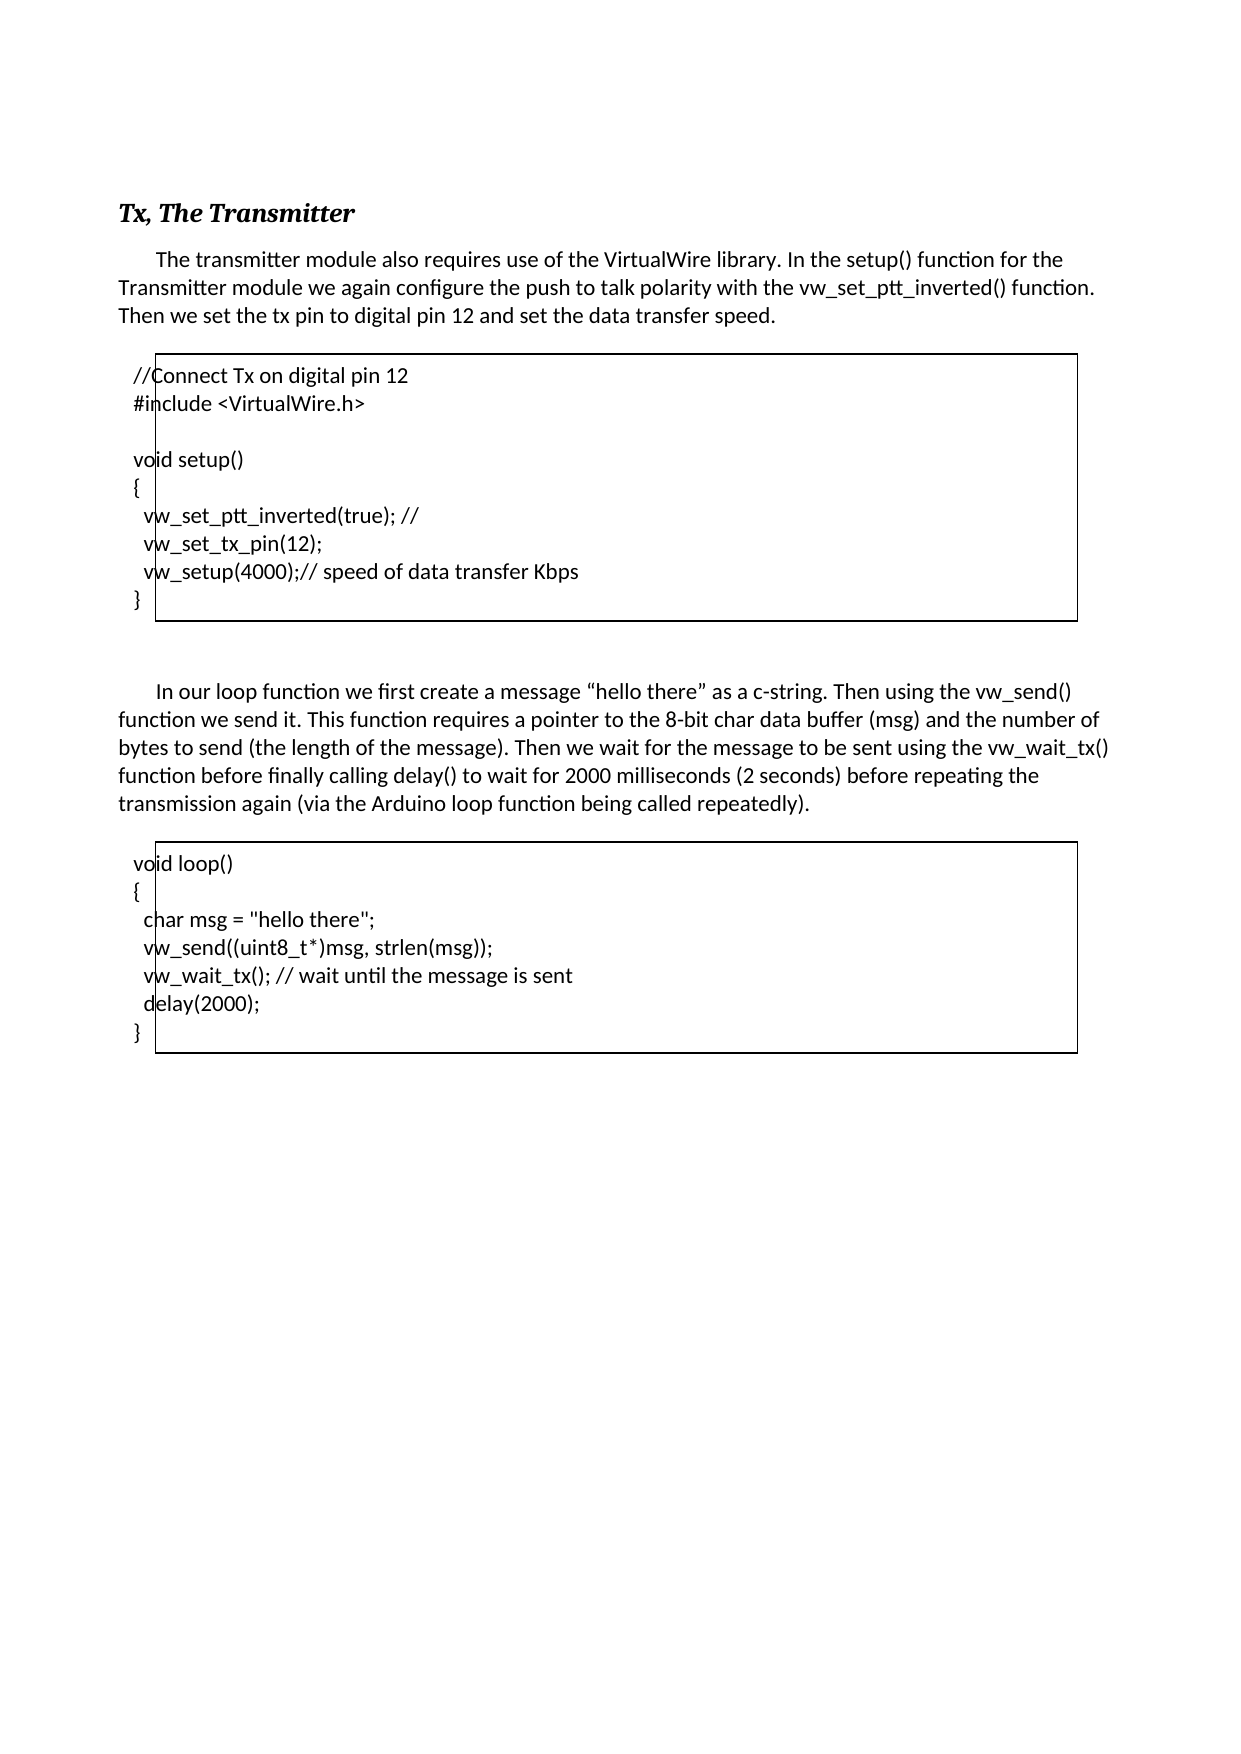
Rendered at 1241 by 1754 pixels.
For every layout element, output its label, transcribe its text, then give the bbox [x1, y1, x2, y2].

text In our loop function we first create a message “hello there” as a c-string. Then using the vw_send() function we send it. This function requires a pointer to the 8-bit char data buffer (msg) and the number of bytes to send (the length of the message). Then we wait for the message to be sent using the vw_wait_tx() function before finally calling delay() to wait for 2000 milliseconds (2 seconds) before repeating the transmission again (via the Arduino loop function being called repeatedly). [118, 677, 1122, 817]
subtitle Tx, The Transmitter [118, 198, 1122, 229]
text The transmitter module also requires use of the VirtualWire library. In the setup() function for the Transmitter module we again configure the push to talk polarity with the vw_set_ptt_inverted() function. Then we set the tx pin to digital pin 12 and set the data transfer speed. [118, 245, 1122, 329]
